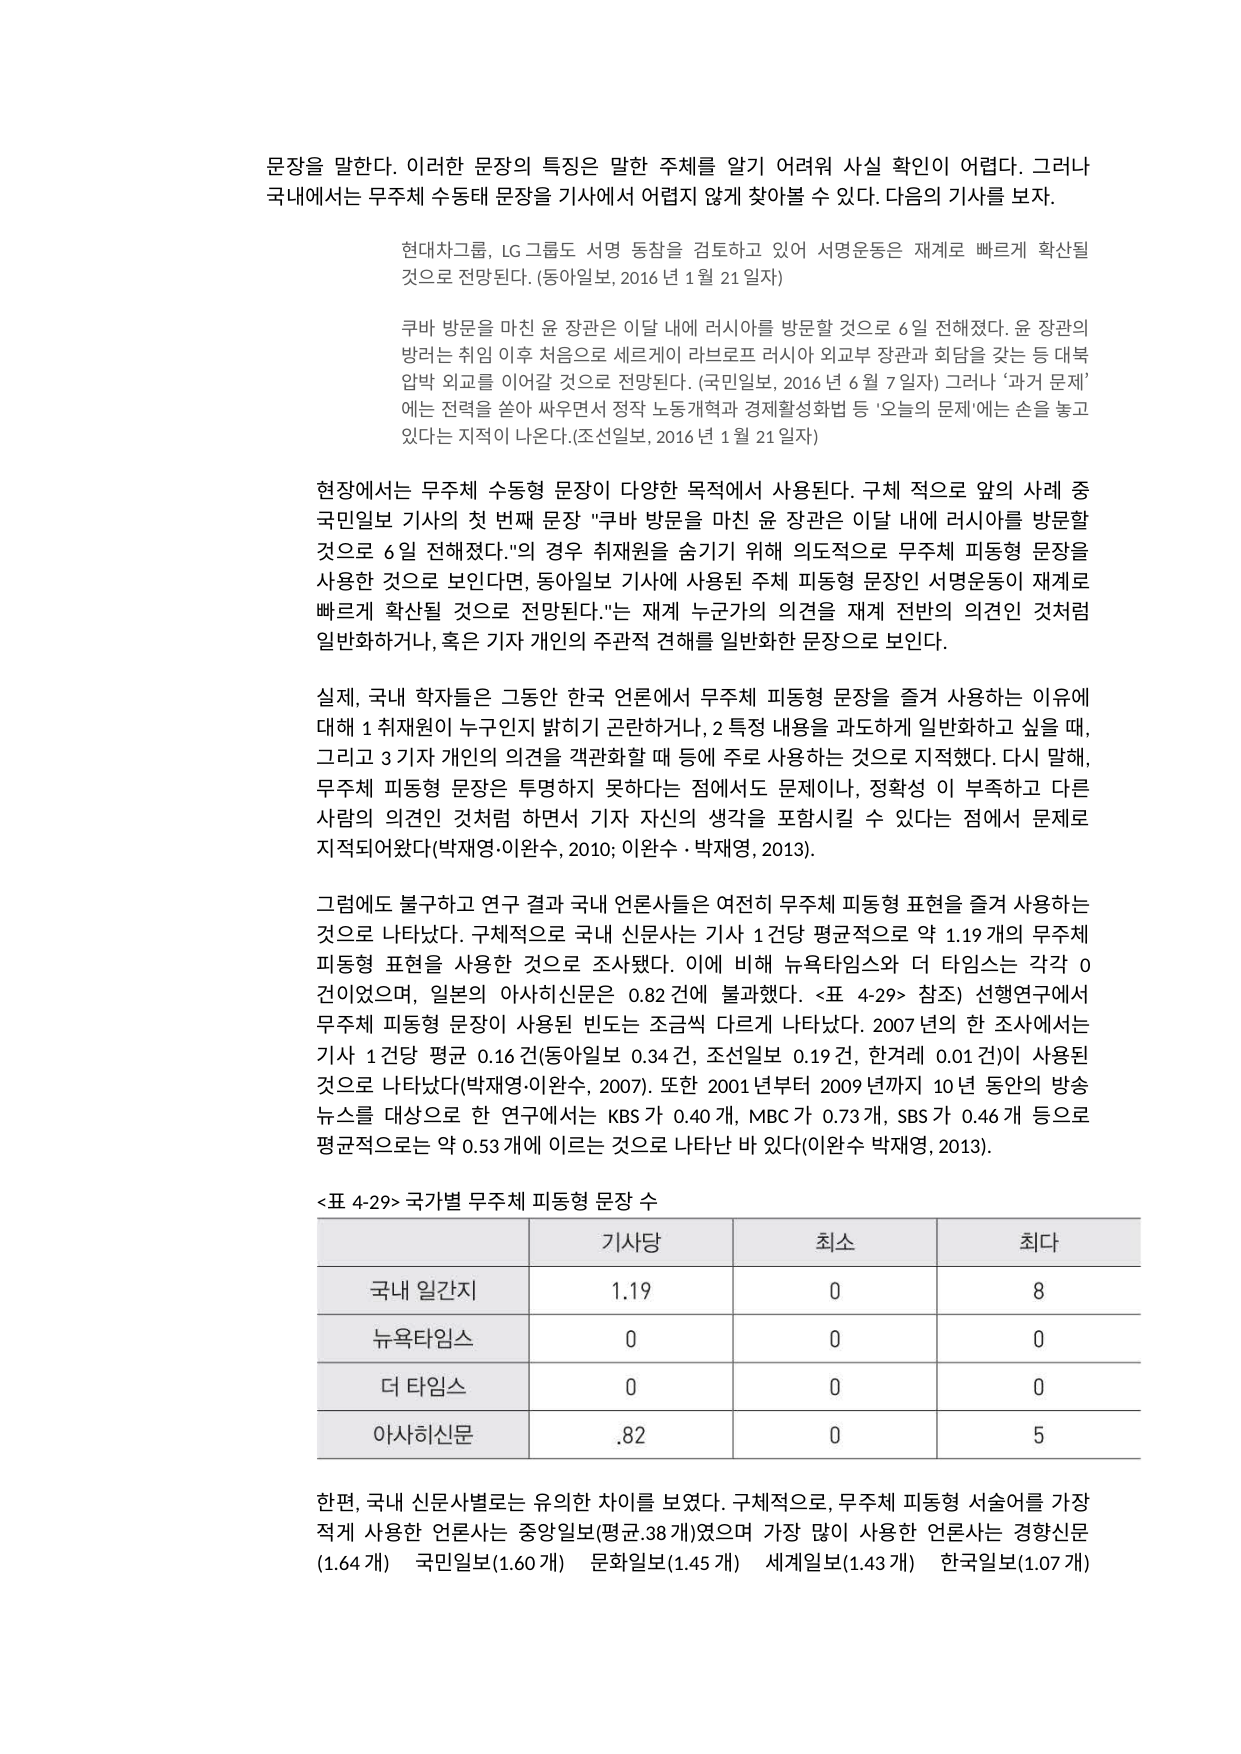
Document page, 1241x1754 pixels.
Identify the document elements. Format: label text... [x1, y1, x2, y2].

list 실제, 국내 학자들은 그동안 한국 언론에서 무주체 피동형 문장을 즐겨 사용하는 이유에 대해 1 취재원이 누구인지 밝히기 곤란하거나, 2 특정 내용을 과도하게 일반화하고 싶을 때, 그리고 3 기자 개인의 의견을 객관화할 때 등에 주로 사용하는 것으로 지적했다. 다시 말해, 무주체 피동형 문장은 투명하지 못하다는 점에서도 문제이나, 정확성 이 부족하고 다른 사람의 의견인 것처럼 하면서 기자 자신의 생각을 포함시킬 수 있다는 점에서 문제로 지적되어왔다(박재영·이완수, 2010; 이완수 · 박재영, 2013). [317, 681, 1090, 862]
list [317, 1486, 1090, 1576]
picture [316, 1215, 1142, 1461]
list 쿠바 방문을 마친 윤 장관은 이달 내에 러시아를 방문할 것으로 6일 전해졌다. 윤 장관의 방러는 취임 이후 처음으로 세르게이 라브로프 러시아 외교부 장관과 회담을 갖는 등 대북 압박 외교를 이어갈 것으로 전망된다. (국민일보, 2016년 6월 7일자) 그러나 ‘과거 문제’에는 전력을 쏟아 싸우면서 정작 노동개혁과 경제활성화법 등 '오늘의 문제'에는 손을 놓고 있다는 지적이 나온다.(조선일보, 2016년 1월 21일자) [401, 313, 1090, 449]
list 그럼에도 불구하고 연구 결과 국내 언론사들은 여전히 무주체 피동형 표현을 즐겨 사용하는 것으로 나타났다. 구체적으로 국내 신문사는 기사 1건당 평균적으로 약 1.19개의 무주체 피동형 표현을 사용한 것으로 조사됐다. 이에 비해 뉴욕타임스와 더 타임스는 각각 0건이었으며, 일본의 아사히신문은 0.82건에 불과했다. <표 4-29> 참조) 선행연구에서 무주체 피동형 문장이 사용된 빈도는 조금씩 다르게 나타났다. 2007년의 한 조사에서는 기사 1건당 평균 0.16건(동아일보 0.34건, 조선일보 0.19건, 한겨레 0.01건)이 사용된 것으로 나타났다(박재영·이완수, 2007). 또한 2001년부터 2009년까지 10년 동안의 방송 뉴스를 대상으로 한 연구에서는 KBS가 0.40개, MBC가 0.73개, SBS가 0.46개 등으로 평균적으로는 약 0.53개에 이르는 것으로 나타난 바 있다(이완수 박재영, 2013). [317, 888, 1090, 1160]
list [267, 150, 1090, 210]
list 현장에서는 무주체 수동형 문장이 다양한 목적에서 사용된다. 구체 적으로 앞의 사례 중 국민일보 기사의 첫 번째 문장 "쿠바 방문을 마친 윤 장관은 이달 내에 러시아를 방문할 것으로 6일 전해졌다."의 경우 취재원을 숨기기 위해 의도적으로 무주체 피동형 문장을 사용한 것으로 보인다면, 동아일보 기사에 사용된 주체 피동형 문장인 서명운동이 재계로 빠르게 확산될 것으로 전망된다."는 재계 누군가의 의견을 재계 전반의 의견인 것처럼 일반화하거나, 혹은 기자 개인의 주관적 견해를 일반화한 문장으로 보인다. [317, 474, 1090, 656]
list <표 4-29> 국가별 무주체 피동형 문장 수 [317, 1185, 1090, 1215]
list 현대차그룹, LG그룹도 서명 동참을 검토하고 있어 서명운동은 재계로 빠르게 확산될 것으로 전망된다. (동아일보, 2016년 1월 21일자) [401, 236, 1090, 290]
